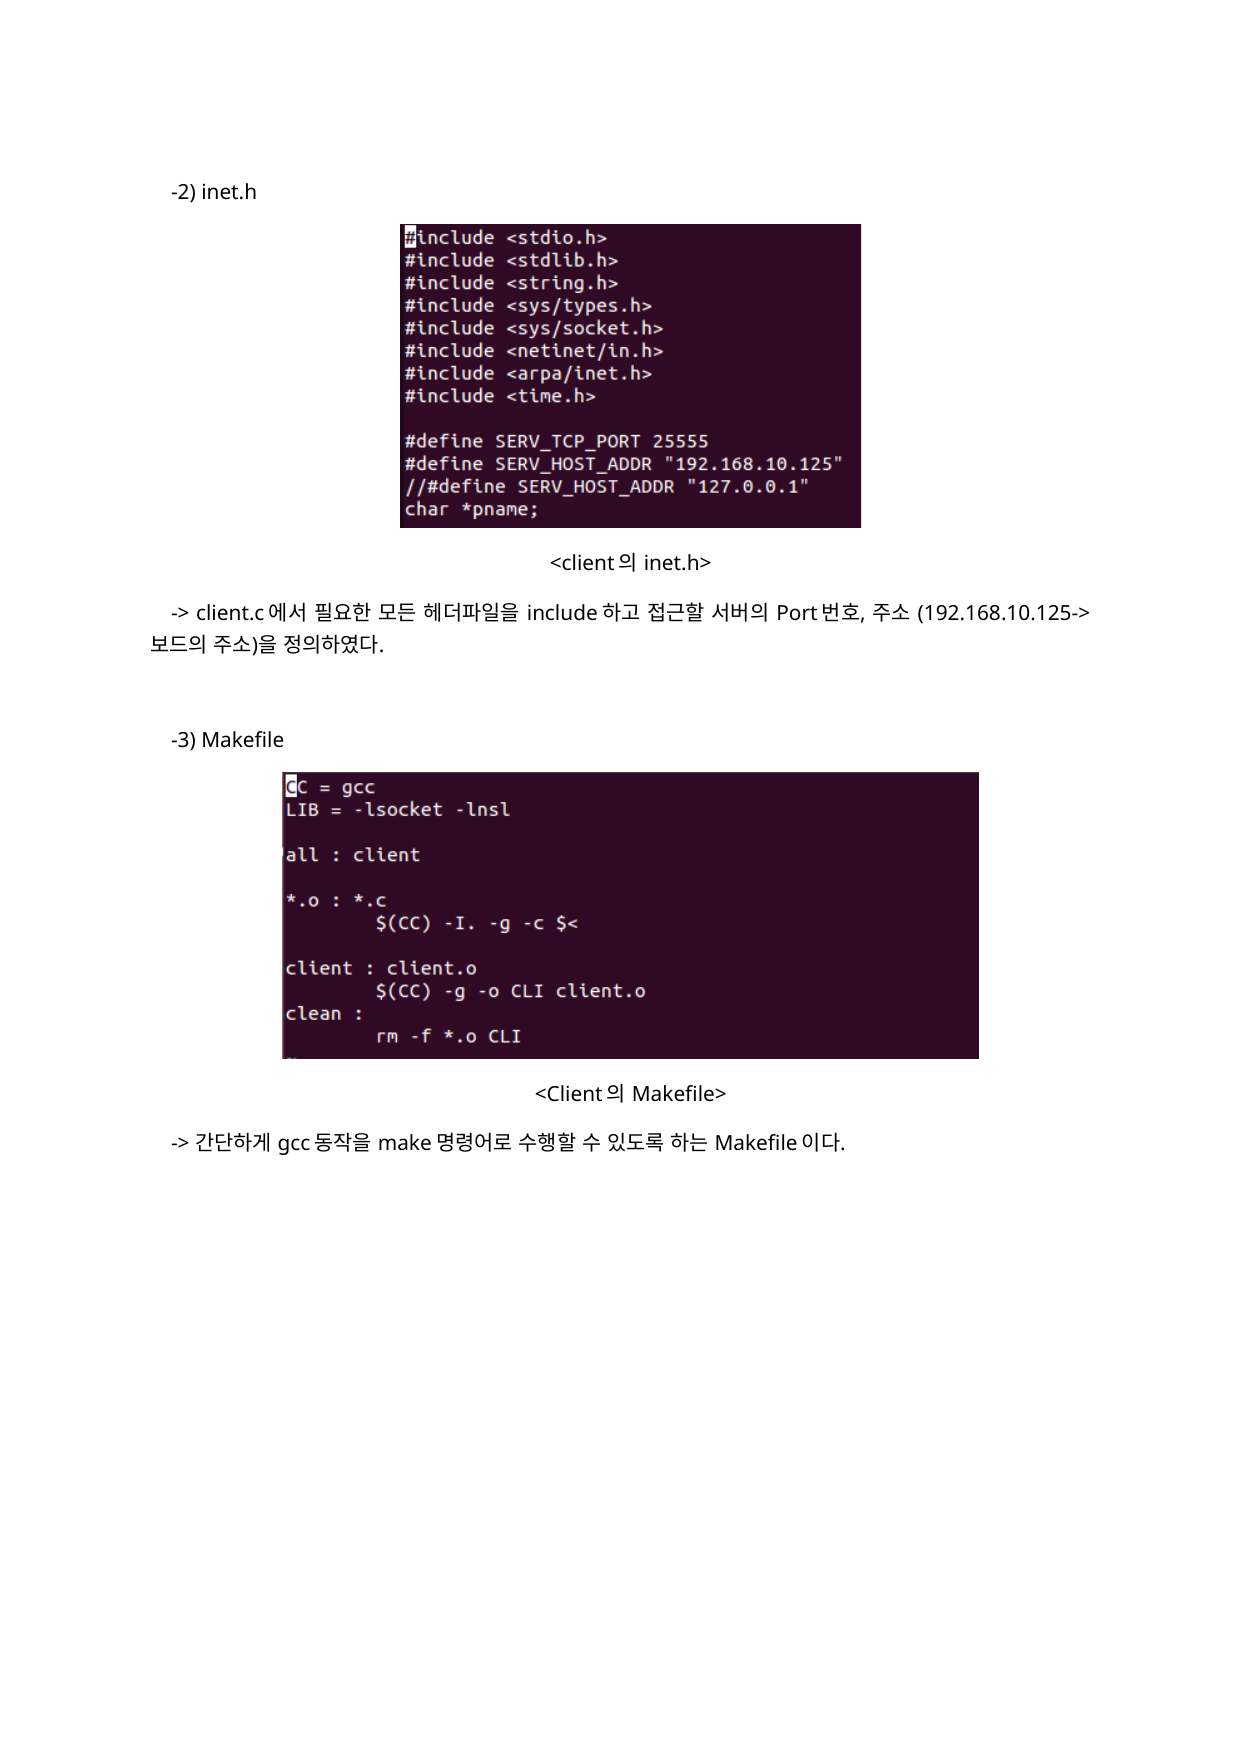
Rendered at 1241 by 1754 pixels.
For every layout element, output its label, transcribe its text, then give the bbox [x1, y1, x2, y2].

text <Client의 Makefile> [150, 1077, 1090, 1107]
text -3) Makefile [150, 725, 1090, 754]
picture [282, 772, 979, 1059]
text -2) inet.h [150, 177, 1090, 206]
text <client의 inet.h> [150, 546, 1090, 577]
text -> 간단하게 gcc동작을 make명령어로 수행할 수 있도록 하는 Makefile이다. [150, 1126, 1090, 1157]
picture [400, 224, 862, 528]
text -> client.c에서 필요한 모든 헤더파일을 include하고 접근할 서버의 Port번호, 주소 (192.168.10.125->보드의 주소)을 정의하였다. [150, 596, 1090, 659]
